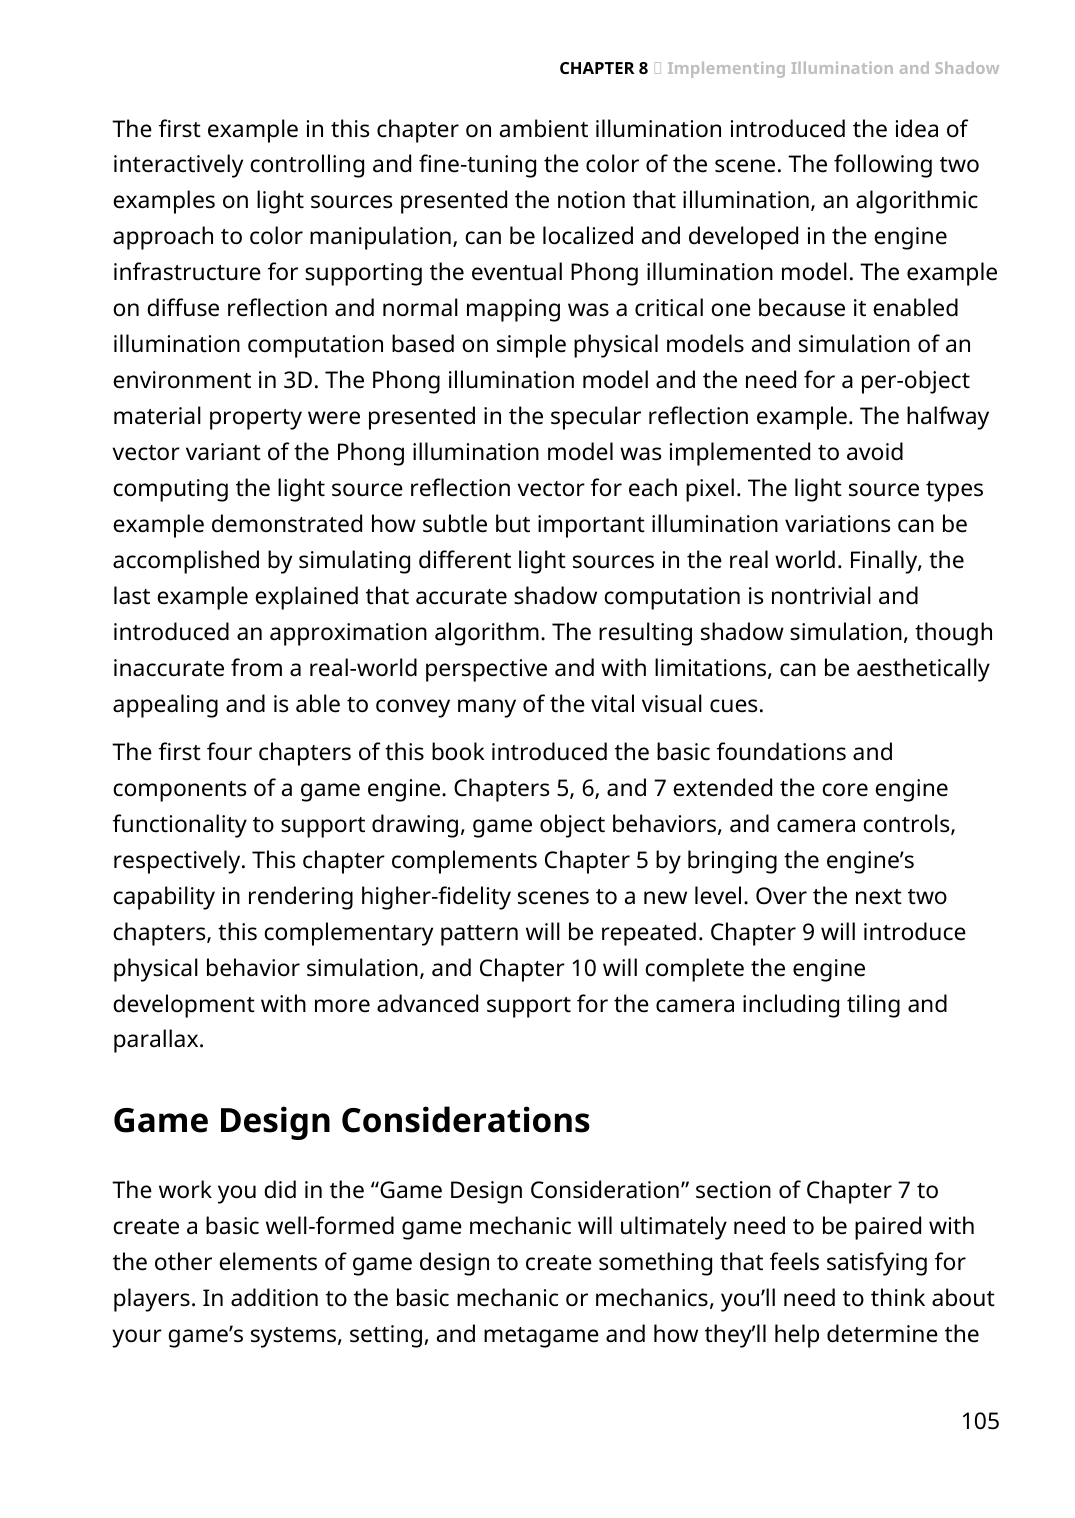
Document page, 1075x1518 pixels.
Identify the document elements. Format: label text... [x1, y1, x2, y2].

subtitle Game Design Considerations [112, 1097, 1000, 1142]
text The first example in this chapter on ambient illumination introduced the idea of interactively controlling and fine-tuning the color of the scene. The following two examples on light sources presented the notion that illumination, an algorithmic approach to color manipulation, can be localized and developed in the engine infrastructure for supporting the eventual Phong illumination model. The example on diffuse reflection and normal mapping was a critical one because it enabled illumination computation based on simple physical models and simulation of an environment in 3D. The Phong illumination model and the need for a per-object material property were presented in the specular reflection example. The halfway vector variant of the Phong illumination model was implemented to avoid computing the light source reflection vector for each pixel. The light source types example demonstrated how subtle but important illumination variations can be accomplished by simulating different light sources in the real world. Finally, the last example explained that accurate shadow computation is nontrivial and introduced an approximation algorithm. The resulting shadow simulation, though inaccurate from a real-world perspective and with limitations, can be aesthetically appealing and is able to convey many of the vital visual cues. [112, 112, 1000, 719]
text The first four chapters of this book introduced the basic foundations and components of a game engine. Chapters 5, 6, and 7 extended the core engine functionality to support drawing, game object behaviors, and camera controls, respectively. This chapter complements Chapter 5 by bringing the engine’s capability in rendering higher-fidelity scenes to a new level. Over the next two chapters, this complementary pattern will be repeated. Chapter 9 will introduce physical behavior simulation, and Chapter 10 will complete the engine development with more advanced support for the camera including tiling and parallax. [112, 736, 1000, 1055]
